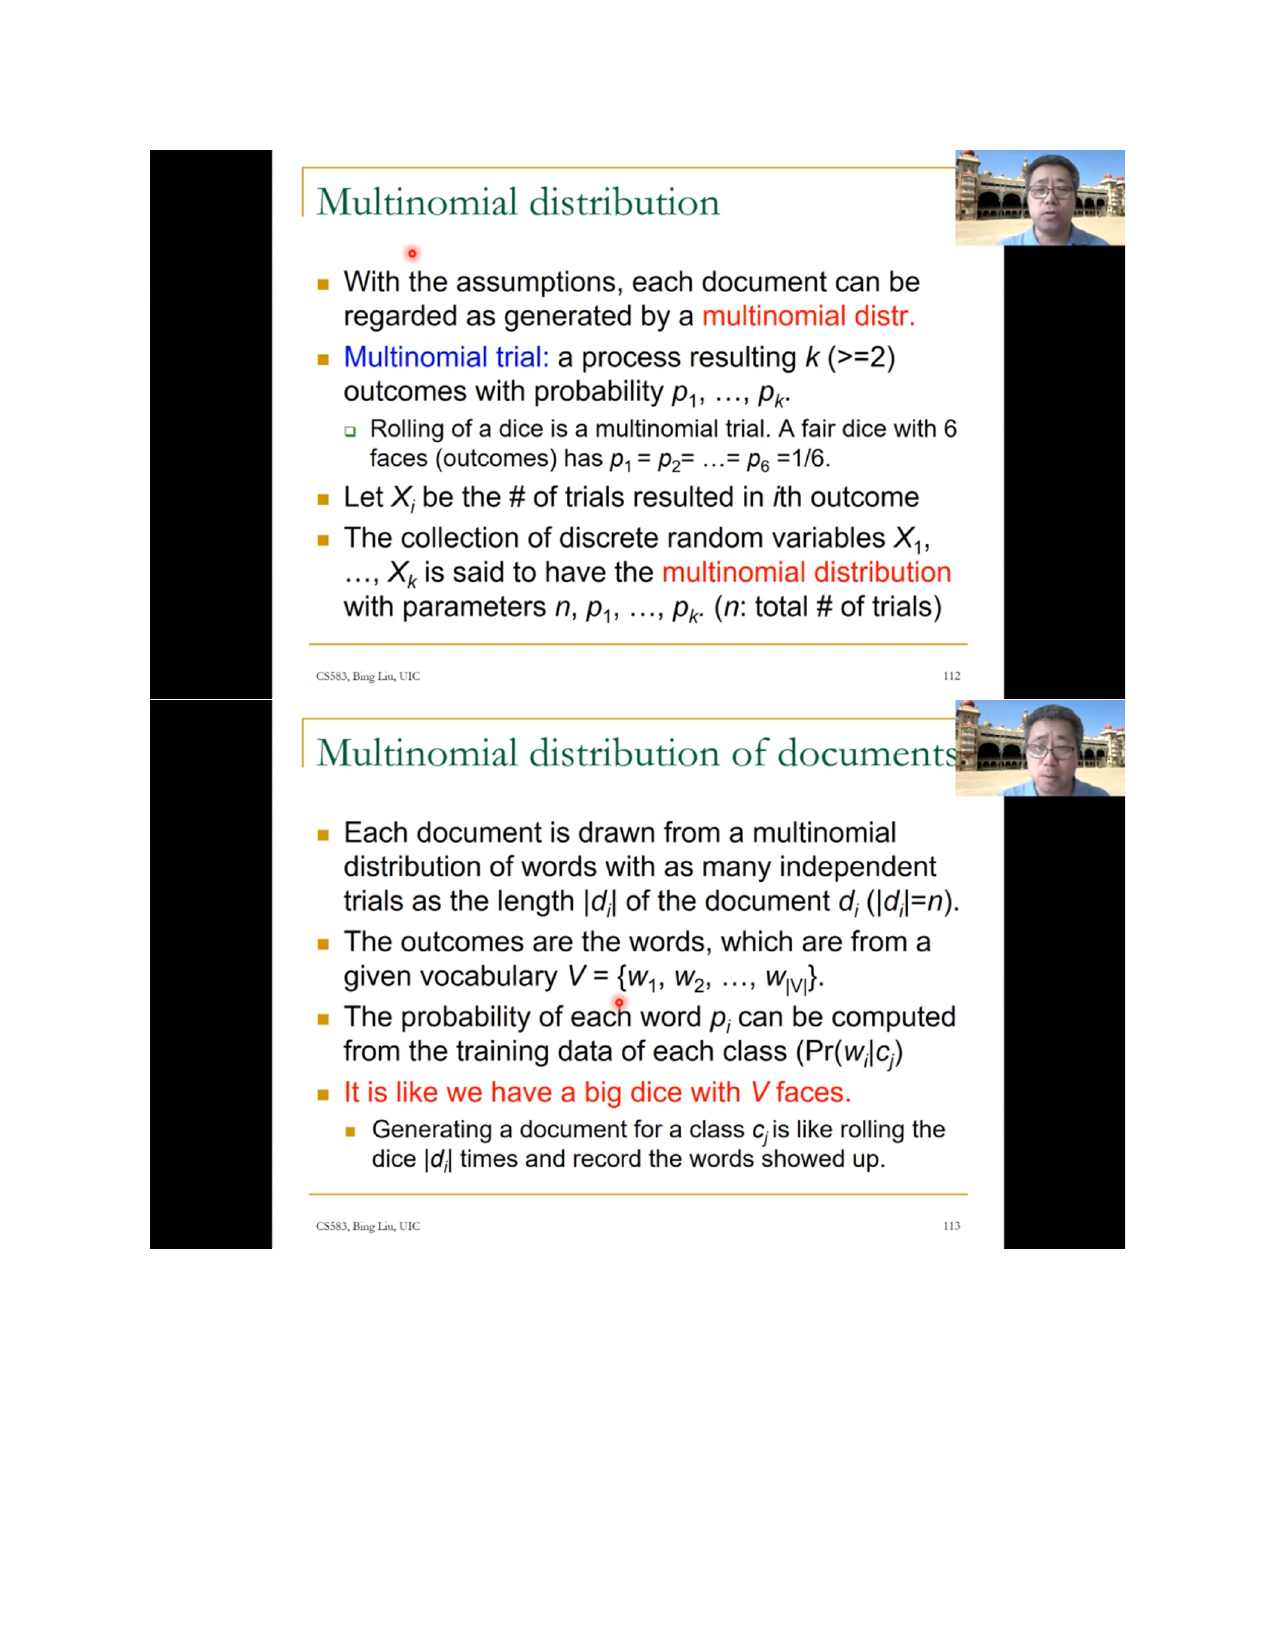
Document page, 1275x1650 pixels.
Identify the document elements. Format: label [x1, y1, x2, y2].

picture [150, 150, 1125, 699]
picture [150, 700, 1125, 1249]
